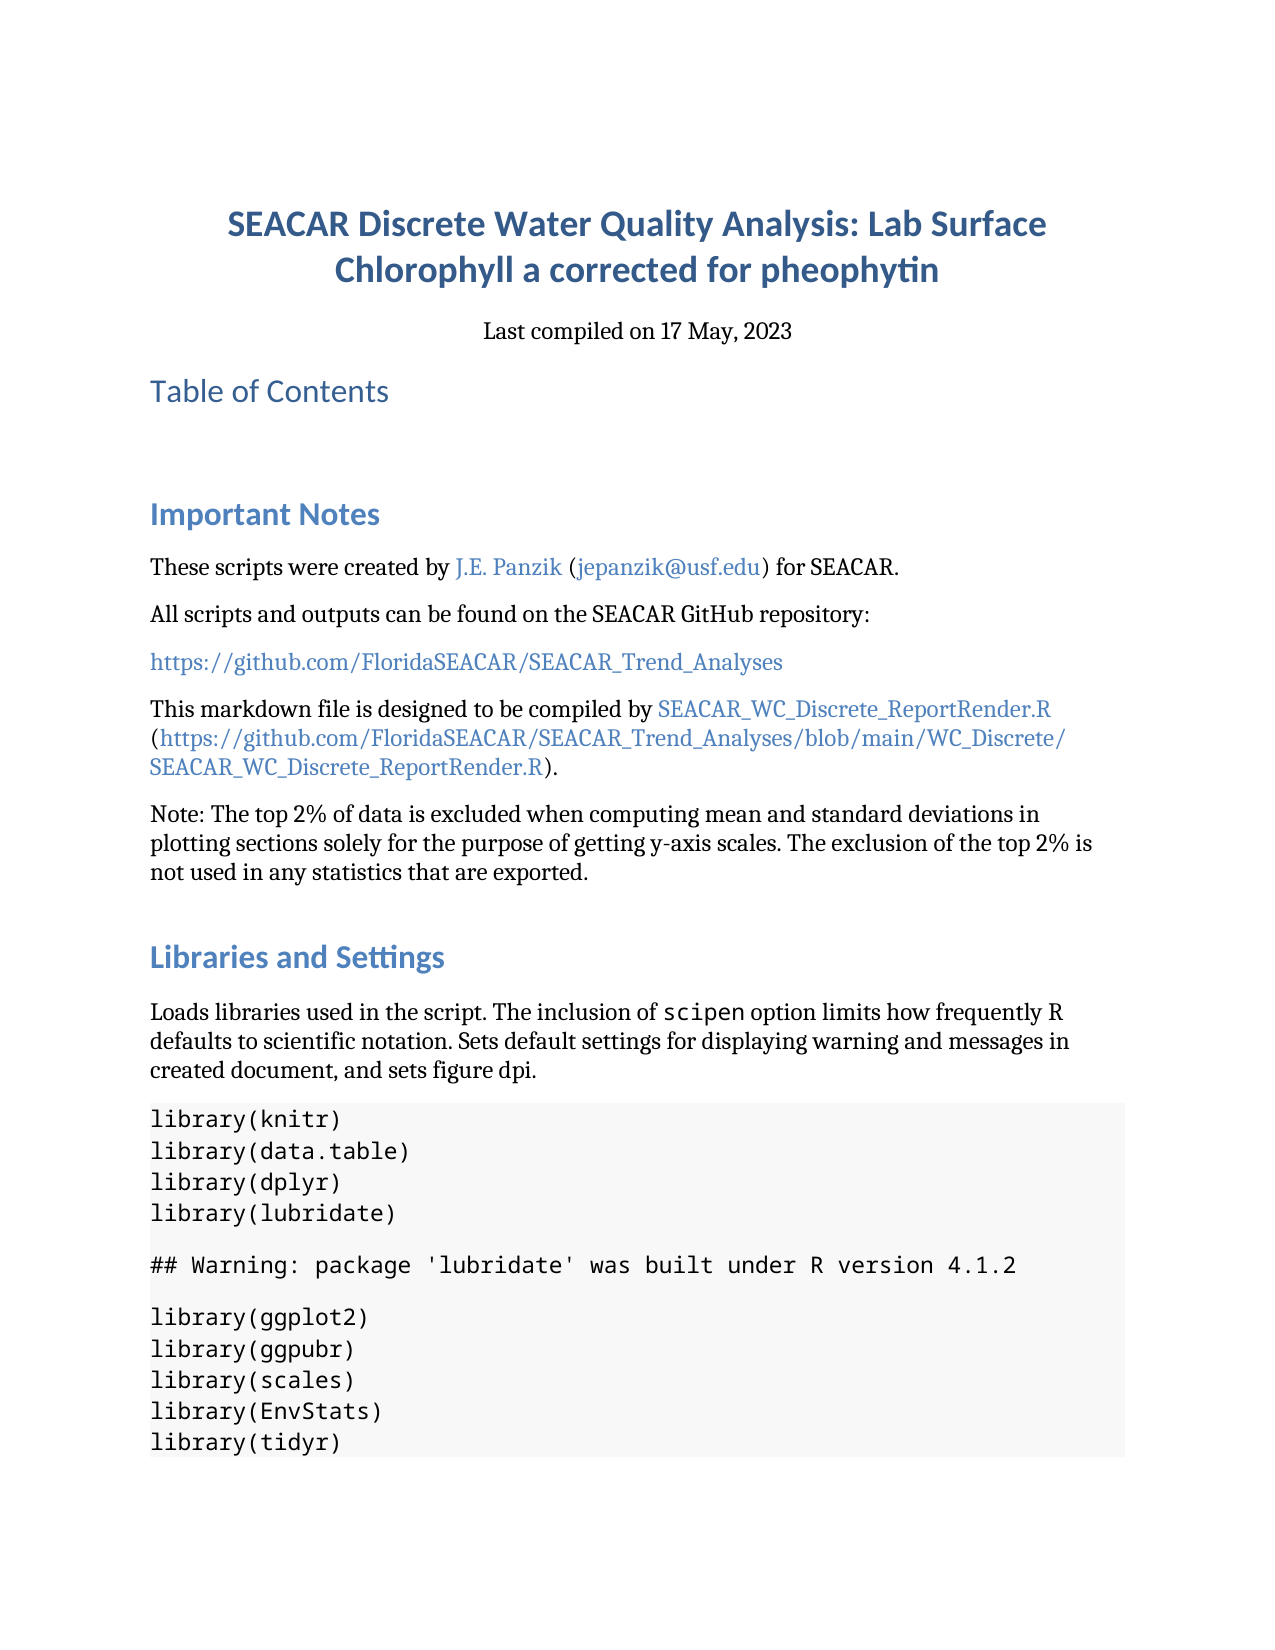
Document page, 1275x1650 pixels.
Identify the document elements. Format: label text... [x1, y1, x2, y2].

text library(ggplot2) library(ggpubr) library(scales) library(EnvStats) library(tidyr) [150, 1301, 1125, 1457]
subtitle Important Notes [150, 493, 1125, 534]
text These scripts were created by J.E. Panzik (jepanzik@usf.edu) for SEACAR. [150, 553, 1125, 581]
subtitle Libraries and Settings [150, 936, 1125, 977]
text All scripts and outputs can be found on the SEACAR GitHub repository: [150, 600, 1125, 629]
text Note: The top 2% of data is excluded when computing mean and standard deviations in plotting sections solely for the purpose of getting y-axis scales. The exclusion of the top 2% is not used in any statistics that are exported. [150, 800, 1125, 886]
text This markdown file is designed to be compiled by SEACAR_WC_Discrete_ReportRender.R (https://github.com/FloridaSEACAR/SEACAR_Trend_Analyses/blob/main/WC_Discrete/SEACAR_WC_Discrete_ReportRender.R). [150, 695, 1125, 781]
text Loads libraries used in the script. The inclusion of scipen option limits how frequently R defaults to scientific notation. Sets default settings for displaying warning and messages in created document, and sets figure dpi. [150, 996, 1125, 1084]
title SEACAR Discrete Water Quality Analysis: Lab Surface Chlorophyll a corrected for pheophytin [150, 200, 1125, 292]
text https://github.com/FloridaSEACAR/SEACAR_Trend_Analyses [150, 648, 1125, 676]
text ## Warning: package 'lubridate' was built under R version 4.1.2 [150, 1249, 1125, 1280]
text library(knitr) library(data.table) library(dplyr) library(lubridate) [150, 1103, 1125, 1228]
text Last compiled on 17 May, 2023 [150, 317, 1125, 345]
